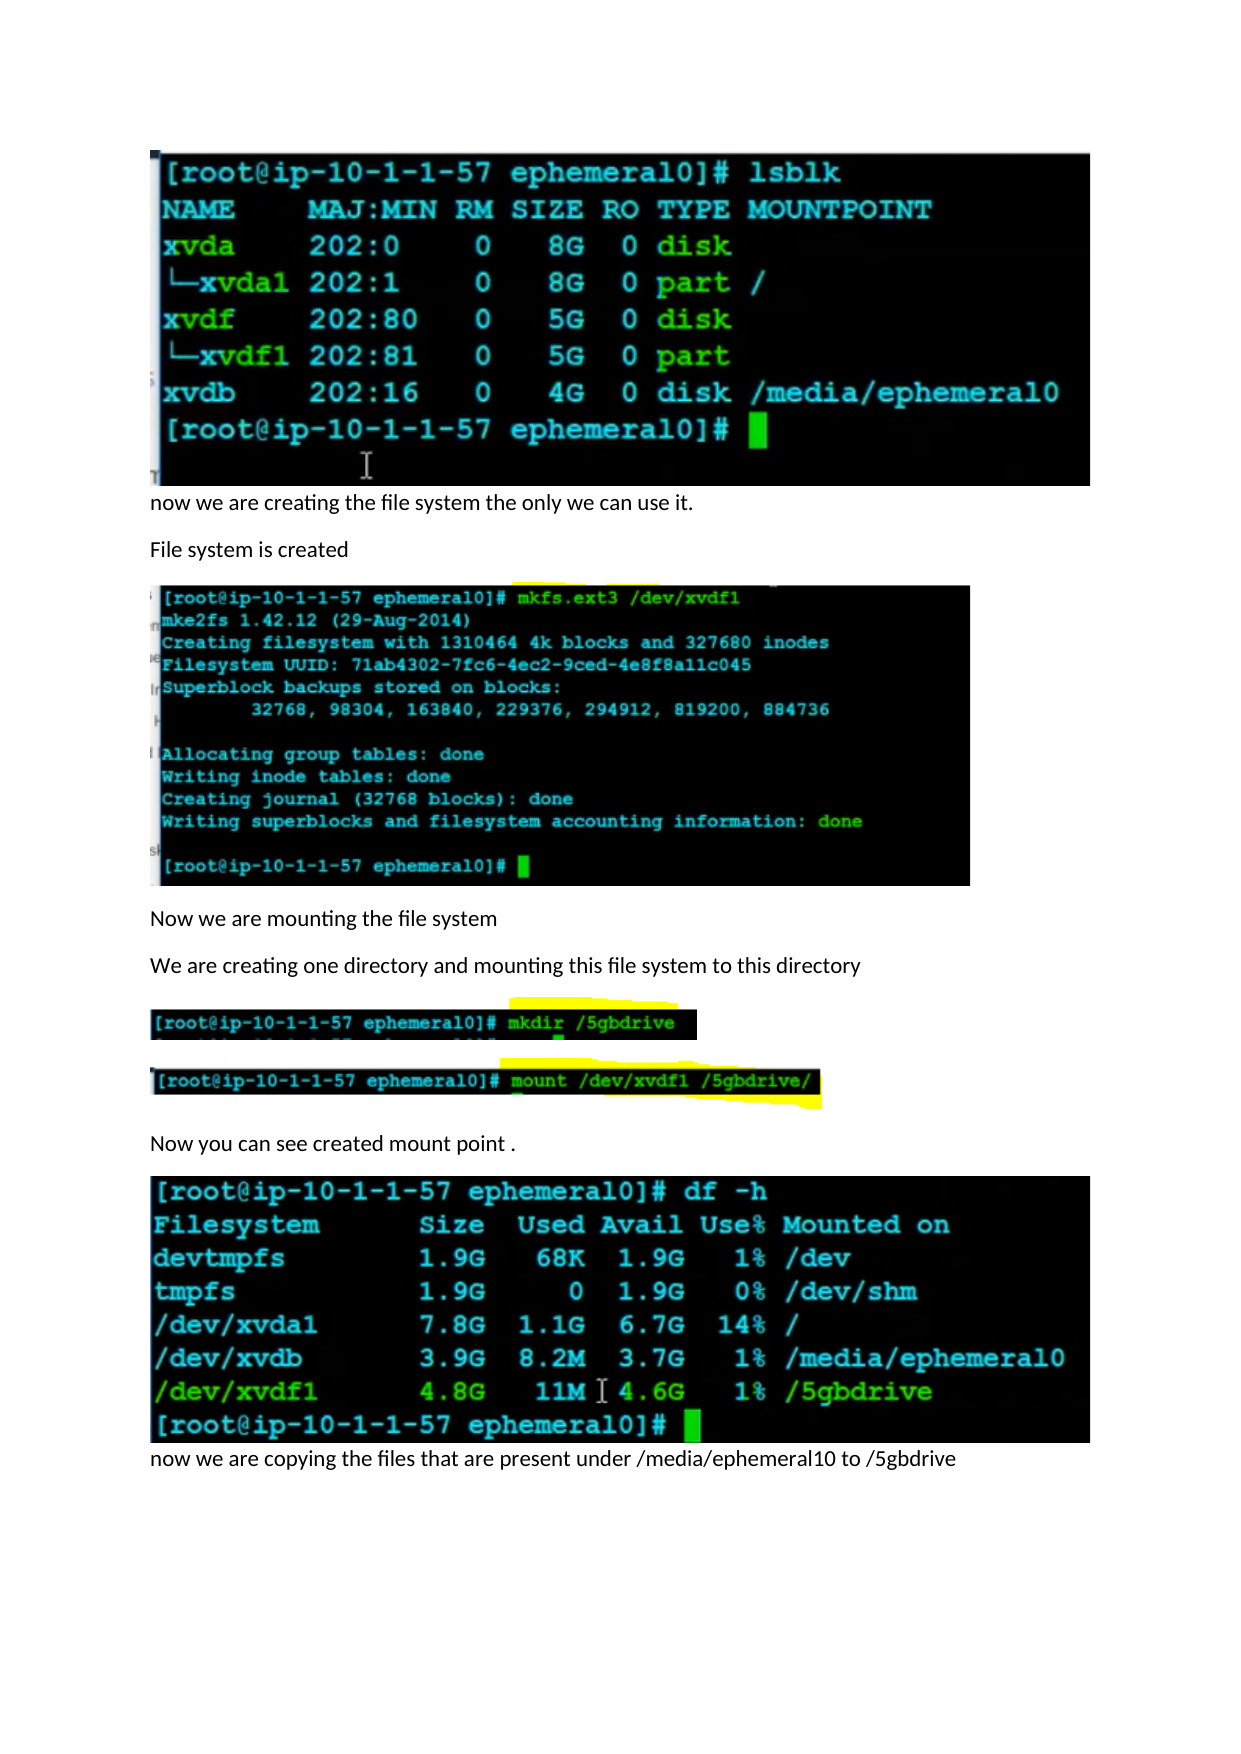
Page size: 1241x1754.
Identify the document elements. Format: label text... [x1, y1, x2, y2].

text now we are copying the files that are present under /media/ephemeral10 to /5gbdrive [150, 1443, 1090, 1472]
text now we are creating the file system the only we can use it. [150, 486, 1090, 516]
picture [150, 150, 1091, 486]
text Now you can see created mount point . [150, 1129, 1090, 1157]
picture [150, 997, 697, 1040]
text We are creating one directory and mounting this file system to this directory [150, 951, 1090, 979]
picture [150, 1058, 822, 1111]
picture [150, 1176, 1091, 1443]
text File system is created [150, 535, 1090, 563]
text Now we are mounting the file system [150, 904, 1090, 932]
picture [150, 582, 971, 886]
